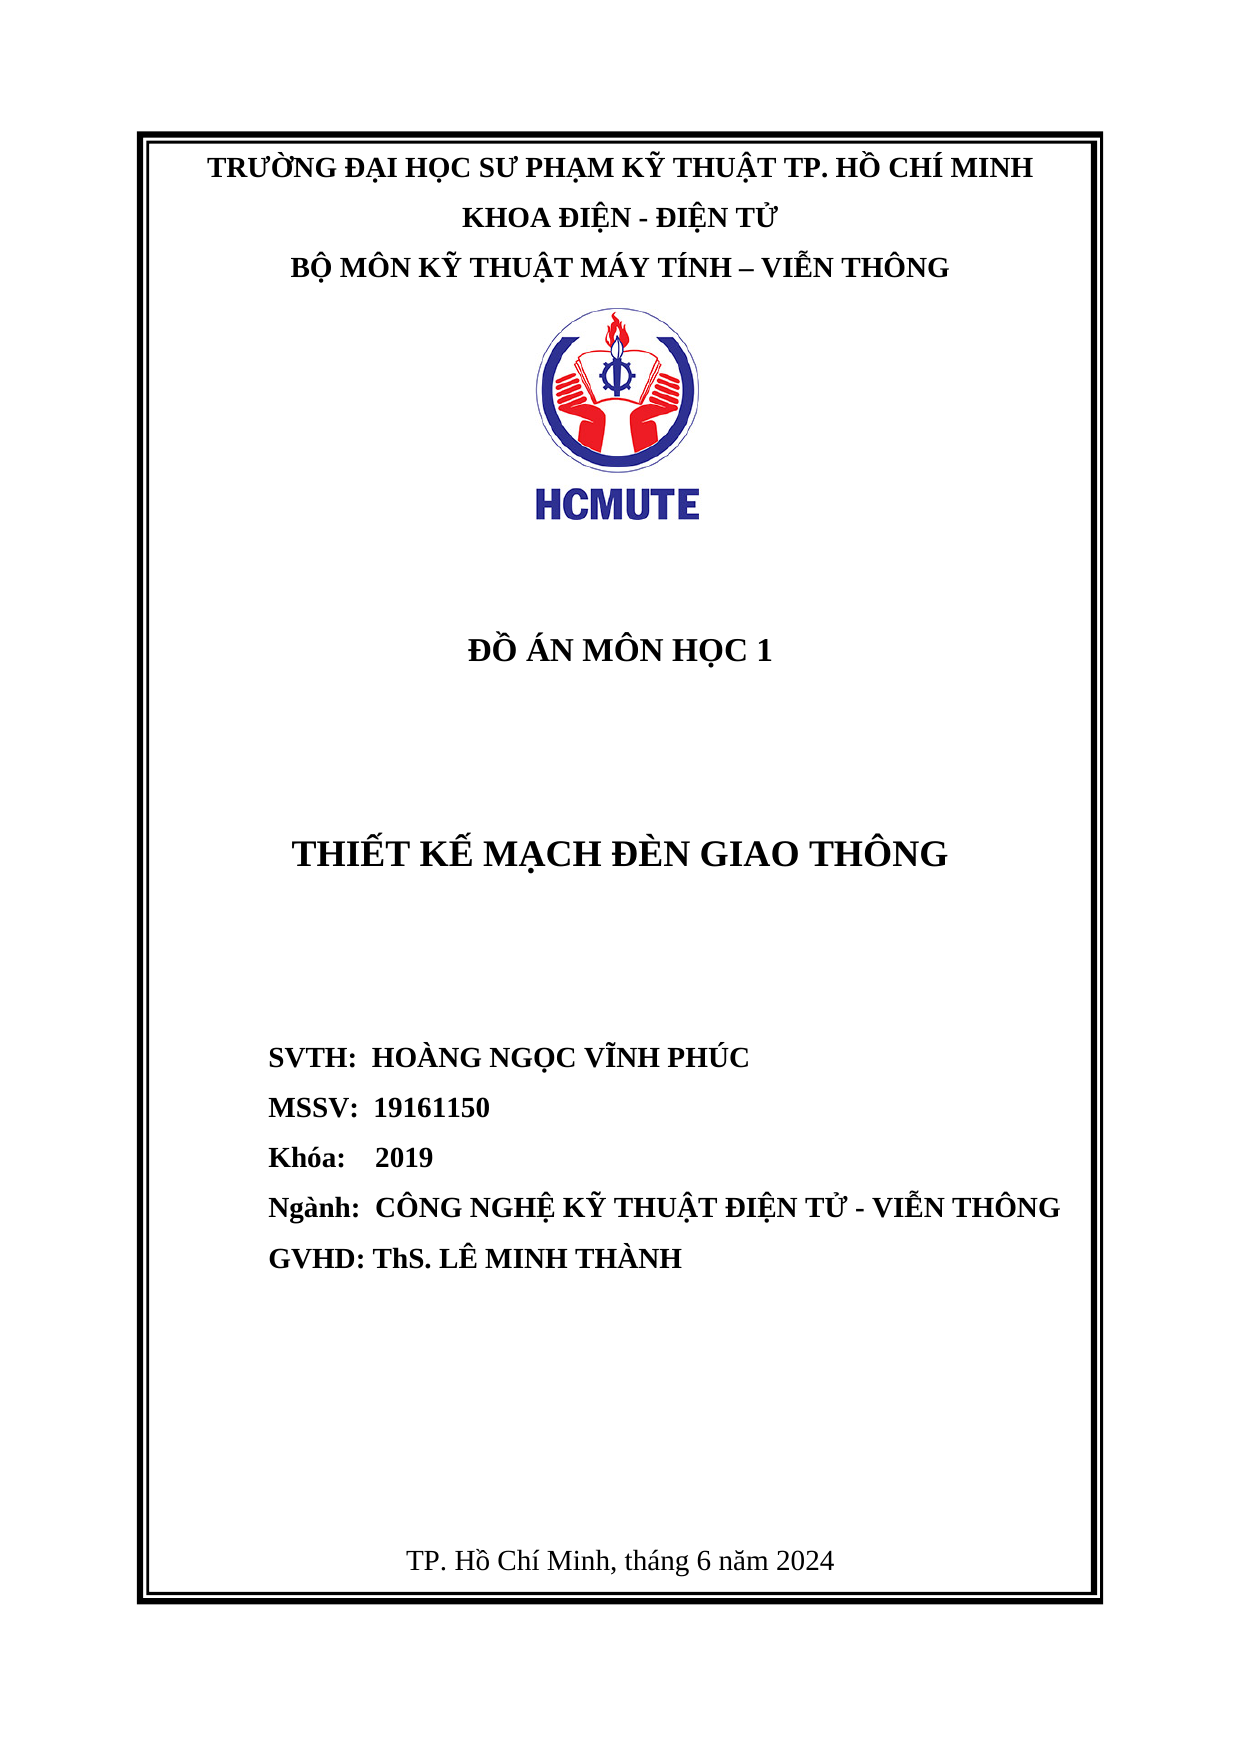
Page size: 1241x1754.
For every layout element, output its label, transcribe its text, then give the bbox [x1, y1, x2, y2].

picture [484, 302, 756, 529]
text SVTH: HOÀNG NGỌC VĨNH PHÚC [268, 1040, 1090, 1073]
text BỘ MÔN KỸ THUẬT MÁY TÍNH – VIỄN THÔNG [150, 251, 1090, 284]
text ĐỒ ÁN MÔN HỌC 1 [150, 630, 1090, 668]
text TP. Hồ Chí Minh, tháng 6 năm 2024 [150, 1543, 1090, 1576]
text Khóa: 2019 [268, 1140, 1090, 1174]
text Ngành: CÔNG NGHỆ KỸ THUẬT ĐIỆN TỬ - VIỄN THÔNG [268, 1191, 1090, 1224]
text GVHD: ThS. LÊ MINH THÀNH [268, 1241, 1090, 1274]
text TRƯỜNG ĐẠI HỌC SƯ PHẠM KỸ THUẬT TP. HỒ CHÍ MINH [150, 150, 1090, 183]
text THIẾT KẾ MẠCH ĐÈN GIAO THÔNG [150, 831, 1090, 874]
text KHOA ĐIỆN - ĐIỆN TỬ [150, 200, 1090, 234]
text MSSV: 19161150 [268, 1090, 1090, 1123]
